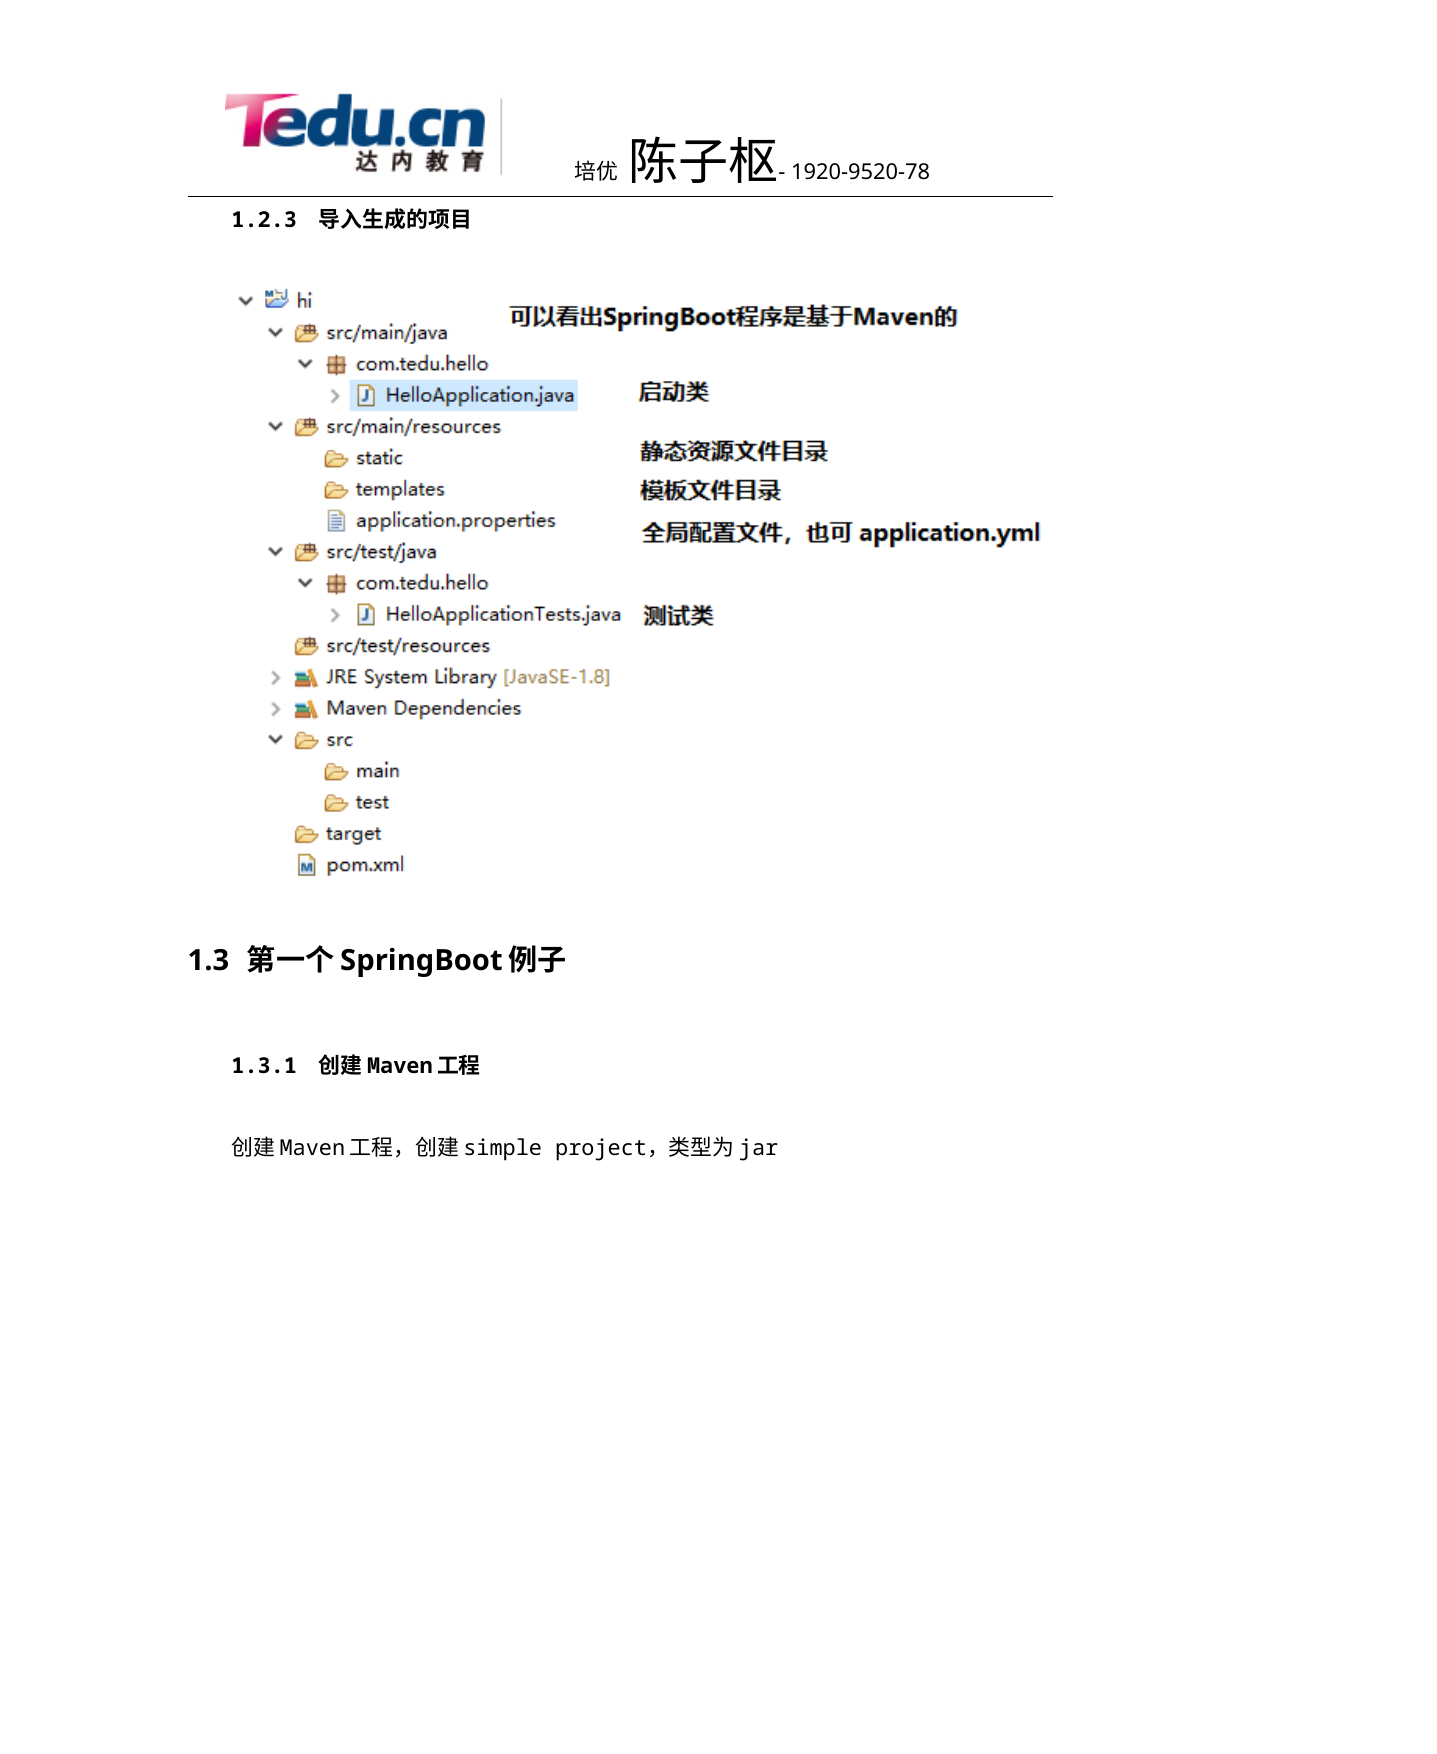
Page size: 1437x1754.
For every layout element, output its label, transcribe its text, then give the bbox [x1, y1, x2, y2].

subtitle 第一个SpringBoot例子 [187, 925, 1053, 990]
text 创建Maven工程，创建simple project，类型为jar [187, 1130, 1053, 1162]
picture [225, 283, 1064, 898]
subtitle 创建Maven工程 [187, 1048, 1053, 1080]
picture [225, 88, 507, 180]
subtitle 导入生成的项目 [187, 202, 1053, 234]
